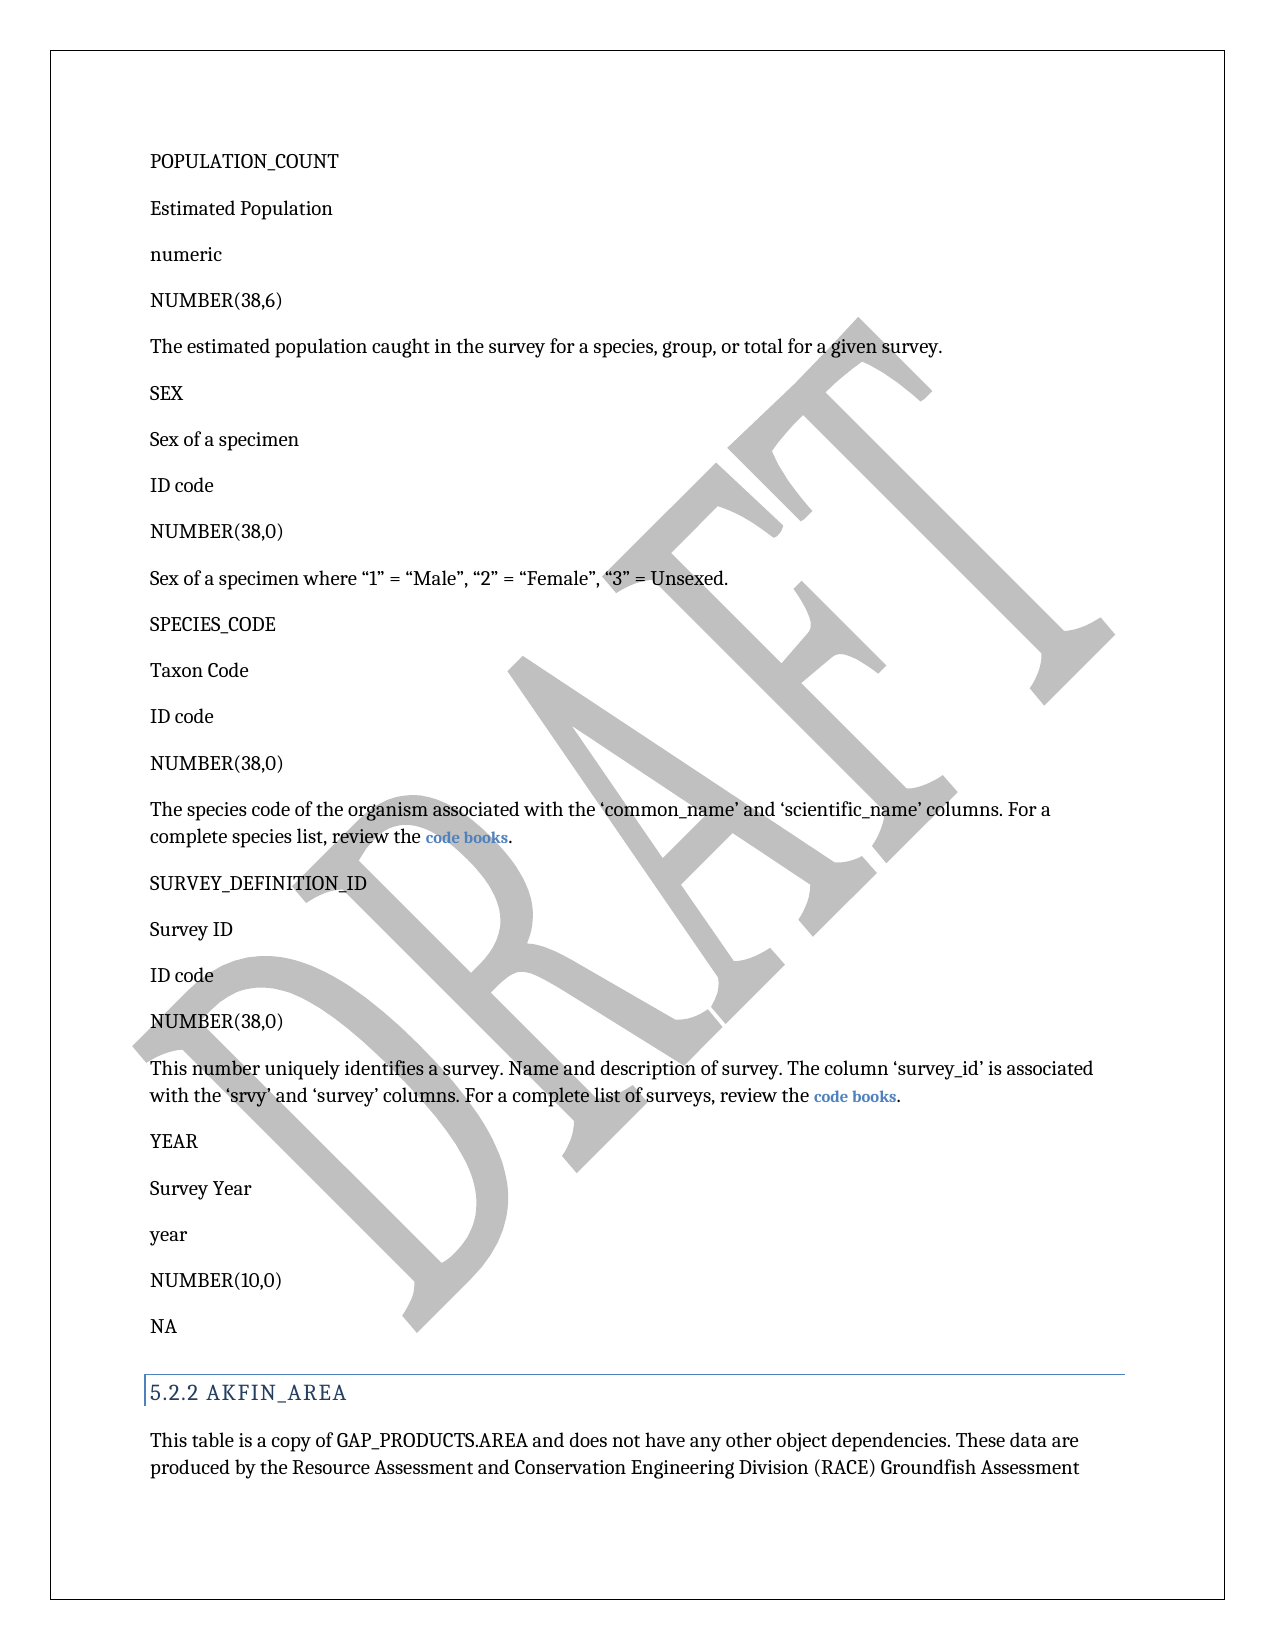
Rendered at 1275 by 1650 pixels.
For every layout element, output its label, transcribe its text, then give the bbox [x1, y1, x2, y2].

text year [150, 1222, 1125, 1246]
text Sex of a specimen [150, 427, 1125, 451]
text The estimated population caught in the survey for a species, group, or total for a given survey. [150, 335, 1125, 359]
text YEAR [150, 1130, 1125, 1154]
text NUMBER(10,0) [150, 1269, 1125, 1293]
text Survey Year [150, 1176, 1125, 1200]
text SEX [150, 381, 1125, 405]
text numeric [150, 242, 1125, 266]
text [150, 1428, 1125, 1480]
text NUMBER(38,0) [150, 1010, 1125, 1034]
text NUMBER(38,6) [150, 289, 1125, 313]
text NUMBER(38,0) [150, 751, 1125, 775]
text SPECIES_CODE [150, 612, 1125, 636]
text Survey ID [150, 917, 1125, 941]
text SURVEY_DEFINITION_ID [150, 871, 1125, 895]
text ID code [150, 964, 1125, 988]
text NA [150, 1315, 1125, 1339]
text POPULATION_COUNT [150, 150, 1125, 174]
subtitle 5.2.2 AKFIN_AREA [146, 1375, 1125, 1406]
text NUMBER(38,0) [150, 520, 1125, 544]
text Estimated Population [150, 196, 1125, 220]
text This number uniquely identifies a survey. Name and description of survey. The column ‘survey_id’ is associated with the ‘srvy’ and ‘survey’ columns. For a complete list of surveys, review the code books. [150, 1056, 1125, 1108]
text The species code of the organism associated with the ‘common_name’ and ‘scientific_name’ columns. For a complete species list, review the code books. [150, 797, 1125, 849]
text Taxon Code [150, 659, 1125, 683]
text Sex of a specimen where “1” = “Male”, “2” = “Female”, “3” = Unsexed. [150, 566, 1125, 590]
text ID code [150, 474, 1125, 498]
text ID code [150, 705, 1125, 729]
